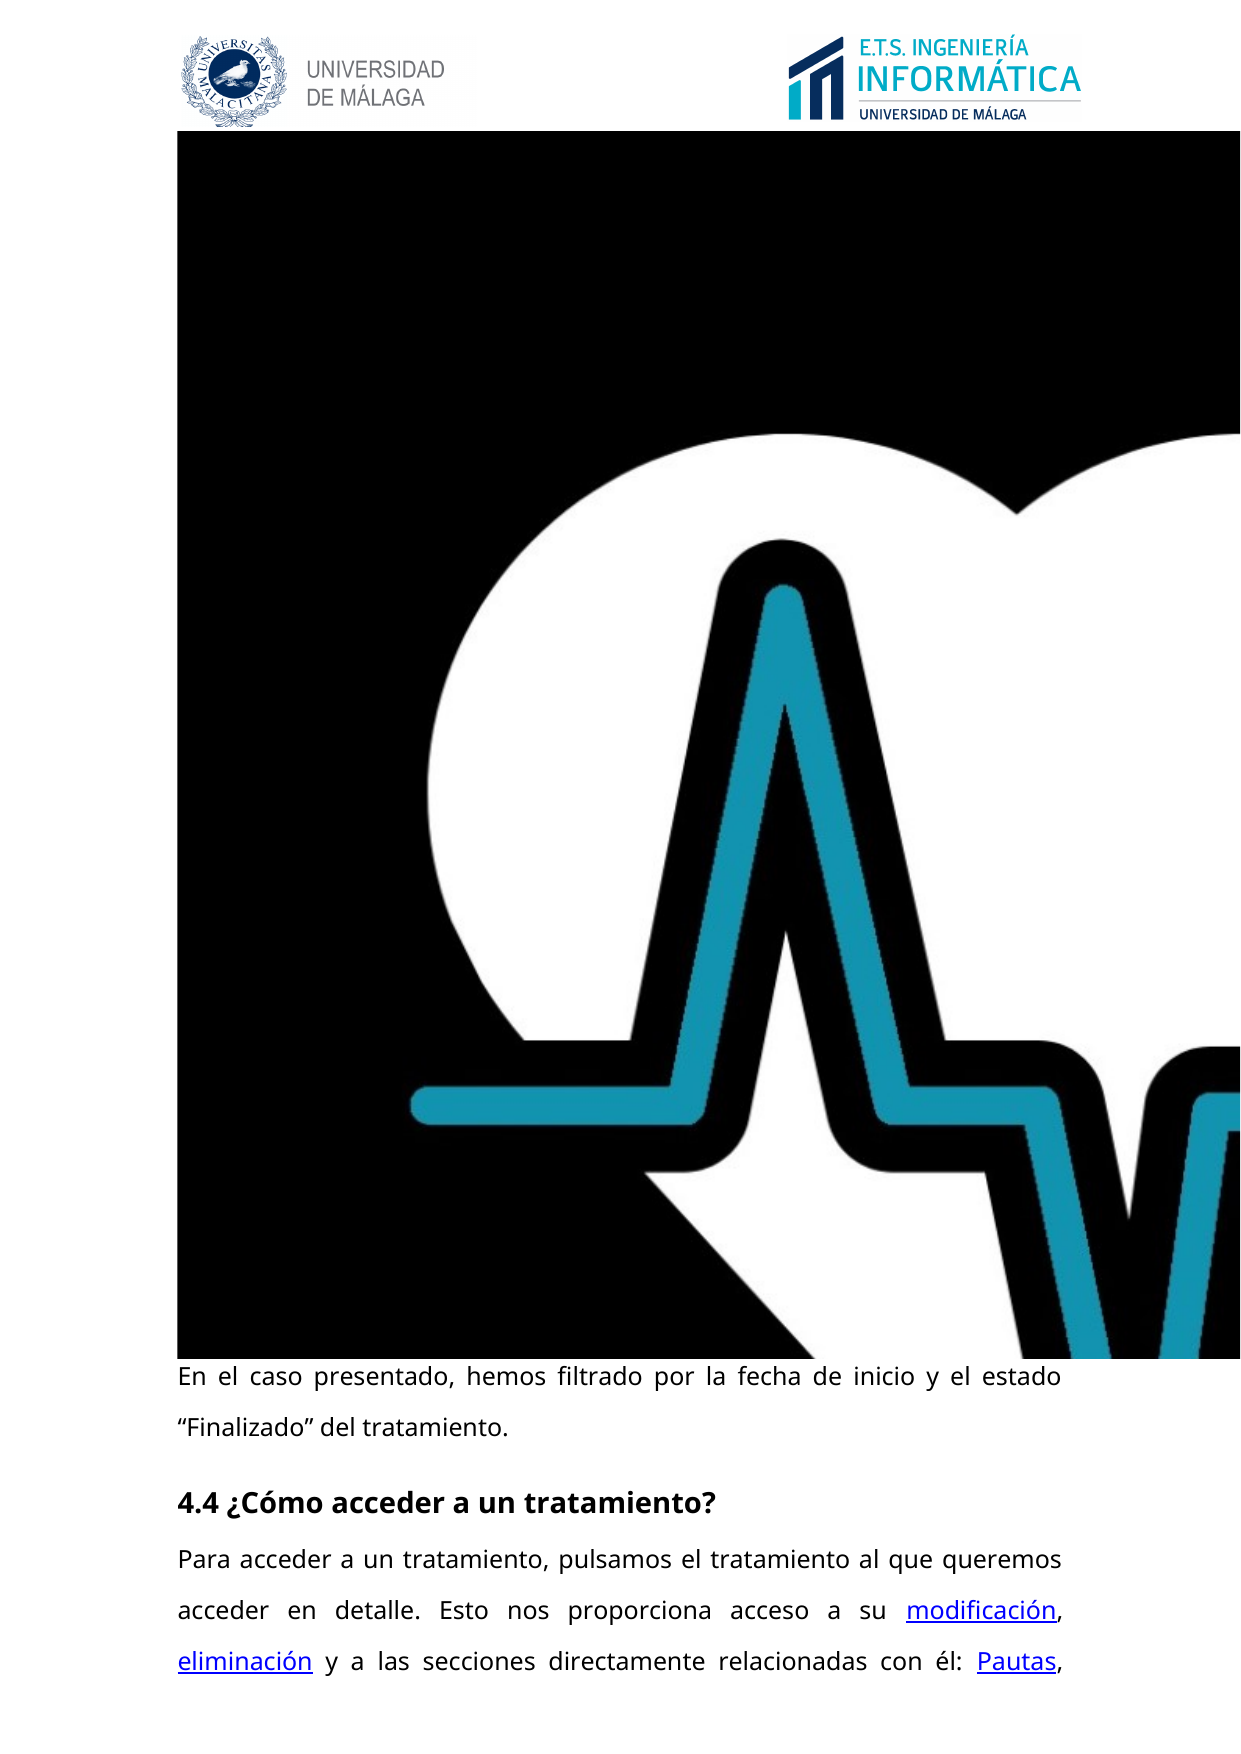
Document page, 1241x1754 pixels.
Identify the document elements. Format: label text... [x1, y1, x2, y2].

text En el caso presentado, hemos filtrado por la fecha de inicio y el estado “Finalizado” del tratamiento. [177, 1359, 1063, 1444]
picture [786, 34, 1083, 122]
subtitle 4.4 ¿Cómo acceder a un tratamiento? [177, 1482, 1063, 1522]
text Para acceder a un tratamiento, pulsamos el tratamiento al que queremos acceder en detalle. Esto nos proporciona acceso a su modificación, eliminación y a las secciones directamente relacionadas con él: Pautas, Medicamentos, Síntomas, Calendario del tratamiento y citas médicas, y Preguntas para el médico. Además, en la esquina superior derecha de la pantalla, el estado del tratamiento será visible en todo momento. [177, 1541, 1063, 1677]
picture [180, 35, 477, 127]
picture [177, 131, 1241, 1359]
